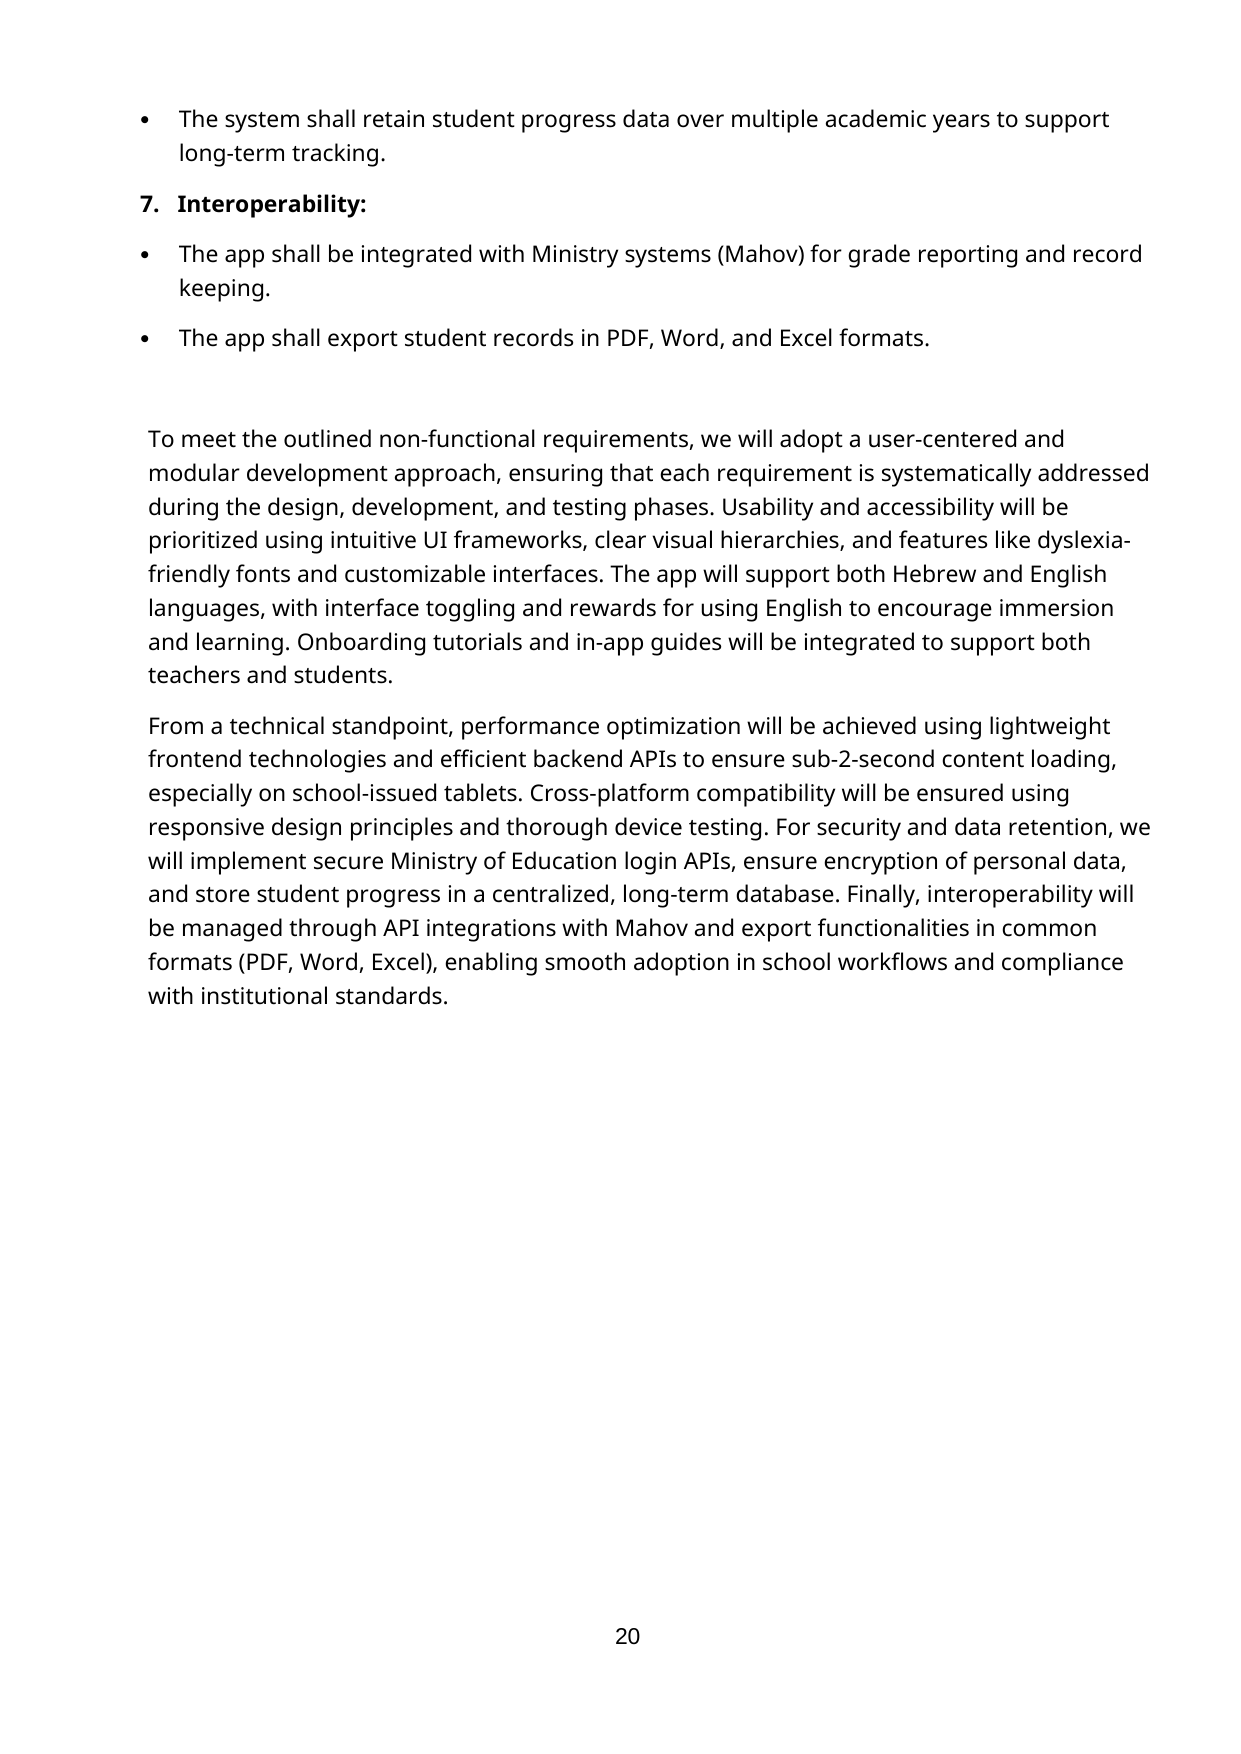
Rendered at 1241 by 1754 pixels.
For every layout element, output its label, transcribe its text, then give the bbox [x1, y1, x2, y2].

list The app shall be integrated with Ministry systems (Mahov) for grade reporting and record keeping. [141, 238, 1152, 303]
text To meet the outlined non-functional requirements, we will adopt a user-centered and modular development approach, ensuring that each requirement is systematically addressed during the design, development, and testing phases. Usability and accessibility will be prioritized using intuitive UI frameworks, clear visual hierarchies, and features like dyslexia-friendly fonts and customizable interfaces. The app will support both Hebrew and English languages, with interface toggling and rewards for using English to encourage immersion and learning. Onboarding tutorials and in-app guides will be integrated to support both teachers and students. [148, 423, 1152, 691]
text From a technical standpoint, performance optimization will be achieved using lightweight frontend technologies and efficient backend APIs to ensure sub-2-second content loading, especially on school-issued tablets. Cross-platform compatibility will be ensured using responsive design principles and thorough device testing. For security and data retention, we will implement secure Ministry of Education login APIs, ensure encryption of personal data, and store student progress in a centralized, long-term database. Finally, interoperability will be managed through API integrations with Mahov and export functionalities in common formats (PDF, Word, Excel), enabling smooth adoption in school workflows and compliance with institutional standards. [148, 710, 1152, 1011]
list The app shall export student records in PDF, Word, and Excel formats. [141, 322, 1152, 353]
list The system shall retain student progress data over multiple academic years to support long-term tracking. [141, 103, 1152, 168]
list Interoperability: [140, 188, 1152, 219]
